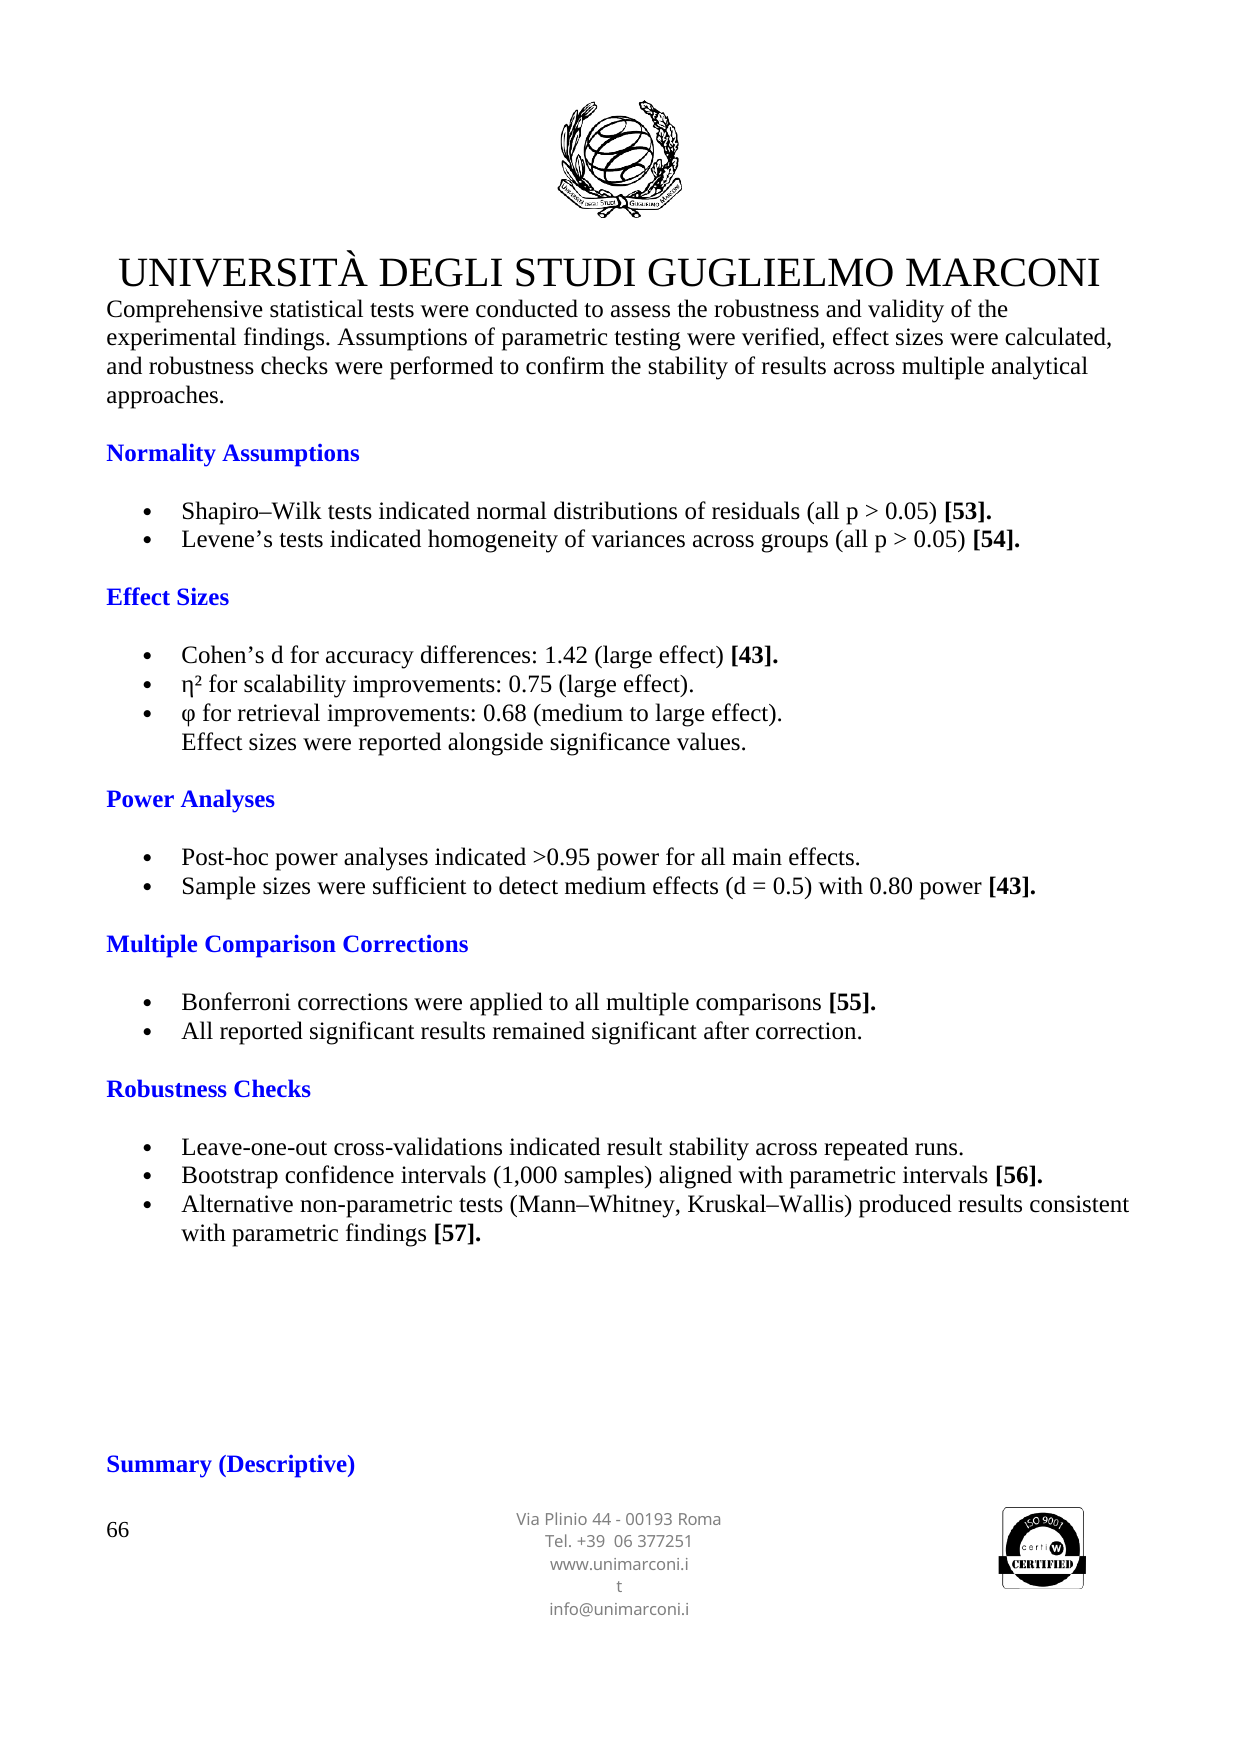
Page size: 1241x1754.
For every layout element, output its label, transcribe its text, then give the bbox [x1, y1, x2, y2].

text Robustness Checks [106, 1074, 1134, 1102]
list Cohen’s d for accuracy differences: 1.42 (large effect) [43]. [144, 640, 1134, 669]
list Leave-one-out cross-validations indicated result stability across repeated runs. [144, 1132, 1134, 1160]
text Multiple Comparison Corrections [106, 929, 1134, 958]
text Comprehensive statistical tests were conducted to assess the robustness and validity of the experimental findings. Assumptions of parametric testing were verified, effect sizes were calculated, and robustness checks were performed to confirm the stability of results across multiple analytical approaches. [106, 294, 1134, 409]
list η² for scalability improvements: 0.75 (large effect). [144, 669, 1134, 698]
list Alternative non-parametric tests (Mann–Whitney, Kruskal–Wallis) produced results consistent with parametric findings [57]. [144, 1189, 1134, 1247]
text Normality Assumptions [106, 438, 1134, 467]
list Bootstrap confidence intervals (1,000 samples) aligned with parametric intervals [56]. [144, 1160, 1134, 1189]
list Shapiro–Wilk tests indicated normal distributions of residuals (all p > 0.05) [53]. [144, 496, 1134, 524]
text Effect Sizes [106, 582, 1134, 611]
list φ for retrieval improvements: 0.68 (medium to large effect). Effect sizes were reported alongside significance values. [144, 698, 1134, 755]
list All reported significant results remained significant after correction. [144, 1016, 1134, 1044]
list Bonferroni corrections were applied to all multiple comparisons [55]. [144, 987, 1134, 1016]
list Post-hoc power analyses indicated >0.95 power for all main effects. [144, 842, 1134, 871]
text Summary (Descriptive) [106, 1449, 1134, 1478]
list Levene’s tests indicated homogeneity of variances across groups (all p > 0.05) [54]. [144, 524, 1134, 553]
list Sample sizes were sufficient to detect medium effects (d = 0.5) with 0.80 power [43]. [144, 871, 1134, 900]
picture [998, 1507, 1086, 1589]
text Power Analyses [106, 784, 1134, 813]
picture [557, 100, 682, 218]
